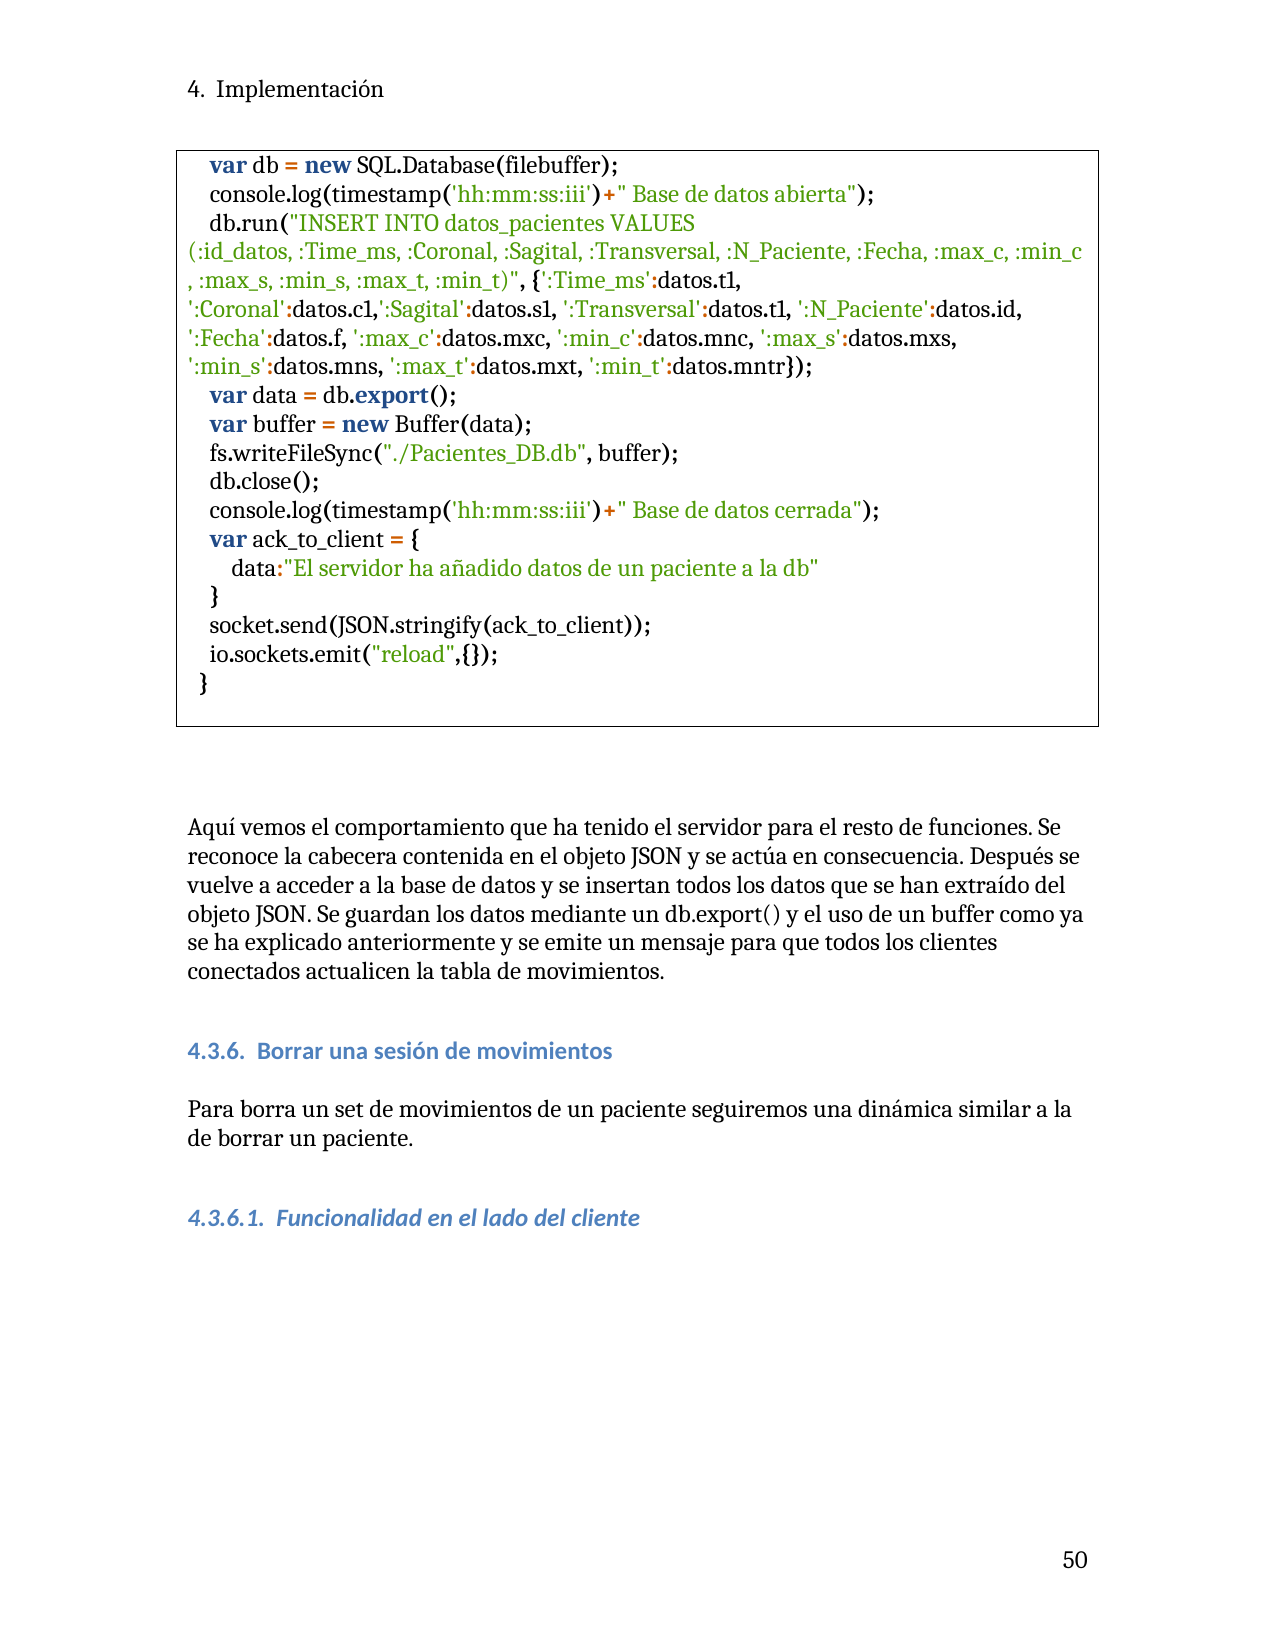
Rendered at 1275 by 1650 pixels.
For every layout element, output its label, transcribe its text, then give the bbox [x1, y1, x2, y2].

subtitle 4.3.6.1. Funcionalidad en el lado del cliente [187, 1202, 1087, 1232]
text Para borra un set de movimientos de un paciente seguiremos una dinámica similar a la de borrar un paciente. [187, 1095, 1087, 1152]
table_header [177, 151, 1098, 726]
text Aquí vemos el comportamiento que ha tenido el servidor para el resto de funciones. Se reconoce la cabecera contenida en el objeto JSON y se actúa en consecuencia. Después se vuelve a acceder a la base de datos y se insertan todos los datos que se han extraído del objeto JSON. Se guardan los datos mediante un db.export() y el uso de un buffer como ya se ha explicado anteriormente y se emite un mensaje para que todos los clientes conectados actualicen la tabla de movimientos. [187, 813, 1087, 986]
subtitle 4.3.6. Borrar un sesión de movimientos [187, 1035, 1087, 1066]
